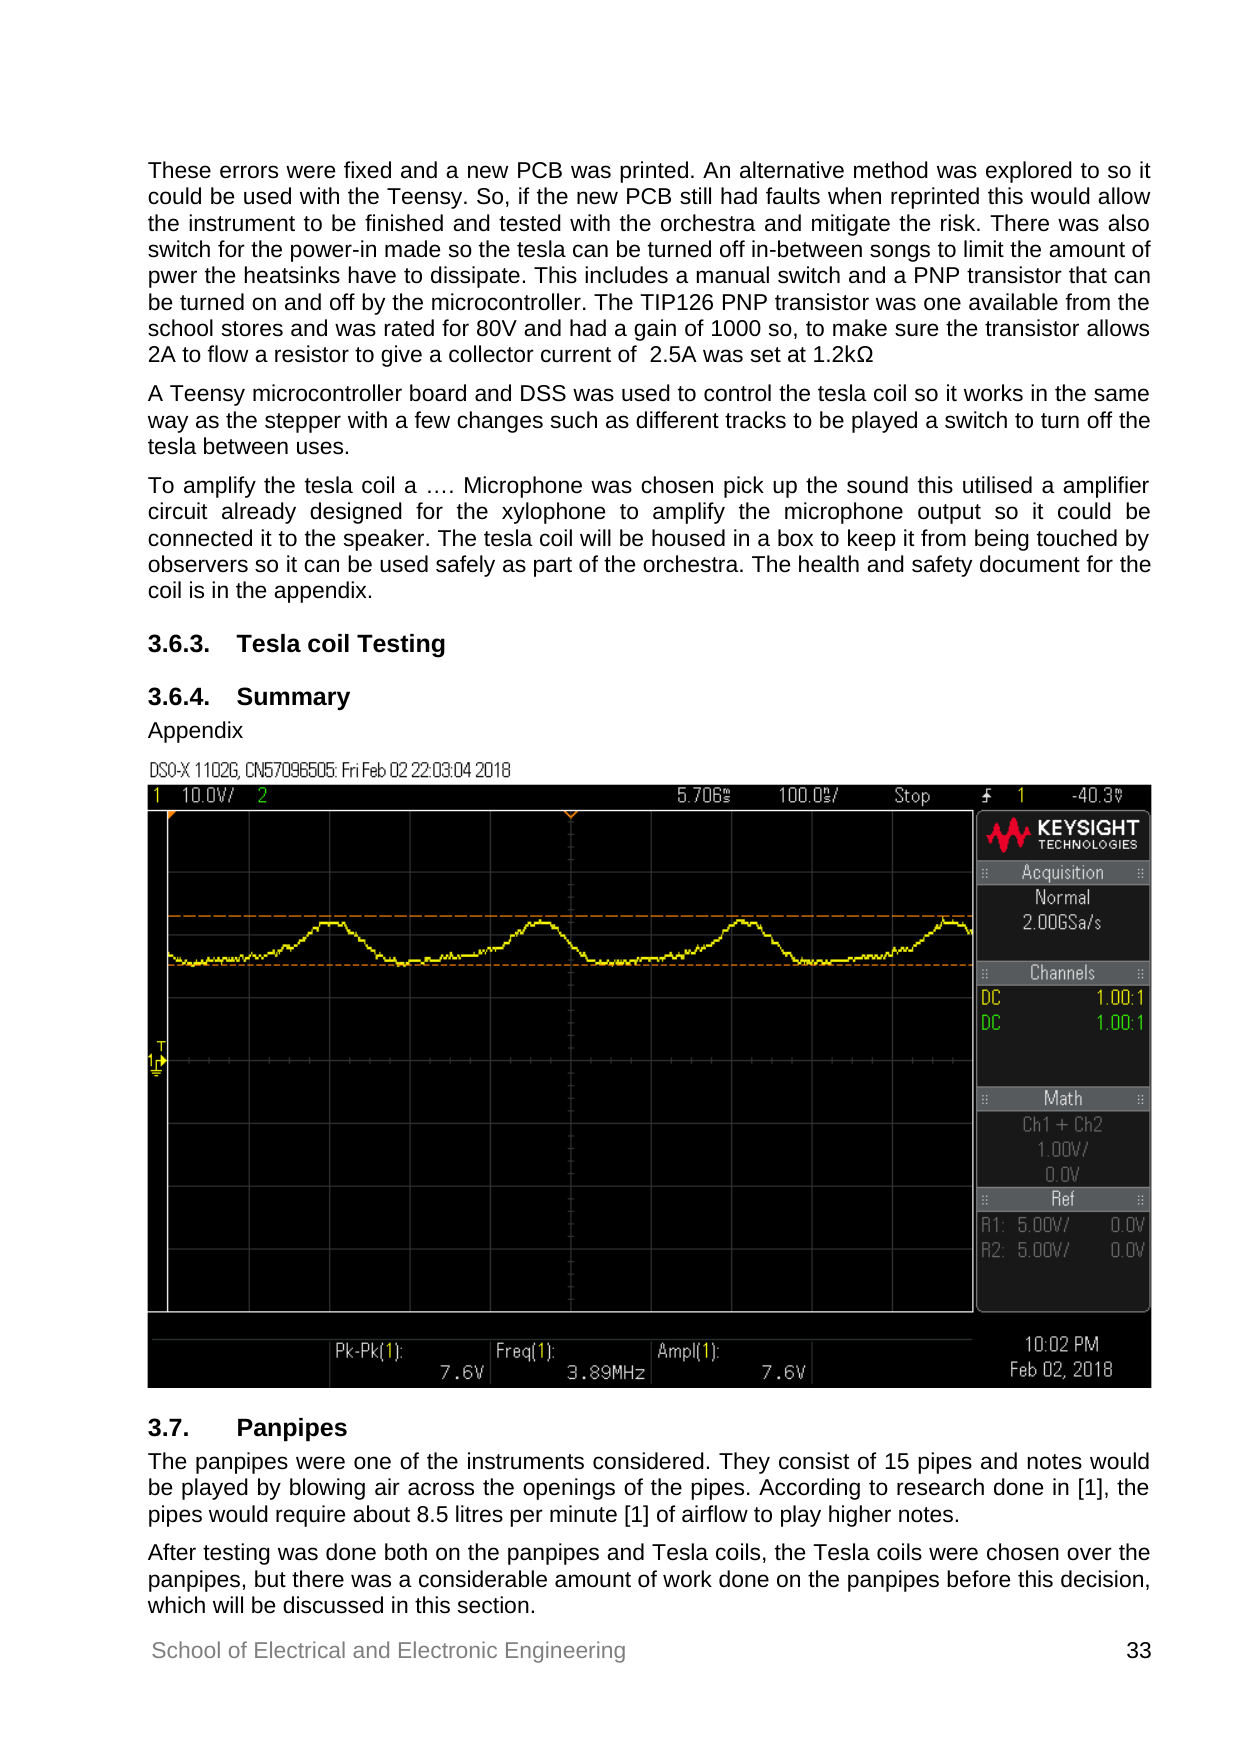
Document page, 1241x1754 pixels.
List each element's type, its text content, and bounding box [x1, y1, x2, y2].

text To amplify the tesla coil a …. Microphone was chosen pick up the sound this utilised a amplifier circuit already designed for the xylophone to amplify the microphone output so it could be connected it to the speaker. The tesla coil will be housed in a box to keep it from being touched by observers so it can be used safely as part of the orchestra. The health and safety document for the coil is in the appendix. [148, 472, 1152, 604]
text After testing was done both on the panpipes and Tesla coils, the Tesla coils were chosen over the panpipes, but there was a considerable amount of work done on the panpipes before this decision, which will be discussed in this section. [148, 1539, 1152, 1618]
subtitle Summary [148, 682, 1152, 711]
subtitle Tesla coil Testing [148, 629, 1152, 657]
text These errors were fixed and a new PCB was printed. An alternative method was explored to so it could be used with the Teensy. So, if the new PCB still had faults when reprinted this would allow the instrument to be finished and tested with the orchestra and mitigate the risk. There was also switch for the power-in made so the tesla can be turned off in-between songs to limit the amount of pwer the heatsinks have to dissipate. This includes a manual switch and a PNP transistor that can be turned on and off by the microcontroller. The TIP126 PNP transistor was one available from the school stores and was rated for 80V and had a gain of 1000 so, to make sure the transistor allows 2A to flow a resistor to give a collector current of 2.5A was set at 1.2kΩ [148, 157, 1152, 368]
picture [147, 756, 1152, 1388]
text The panpipes were one of the instruments considered. They consist of 15 pipes and notes would be played by blowing air across the openings of the pipes. According to research done in [1], the pipes would require about 8.5 litres per minute [1] of airflow to play higher notes. [148, 1448, 1152, 1527]
text A Teensy microcontroller board and DSS was used to control the tesla coil so it works in the same way as the stepper with a few changes such as different tracks to be played a switch to turn off the tesla between uses. [148, 380, 1152, 459]
subtitle Panpipes [148, 1413, 1152, 1442]
text Appendix [148, 717, 1152, 744]
